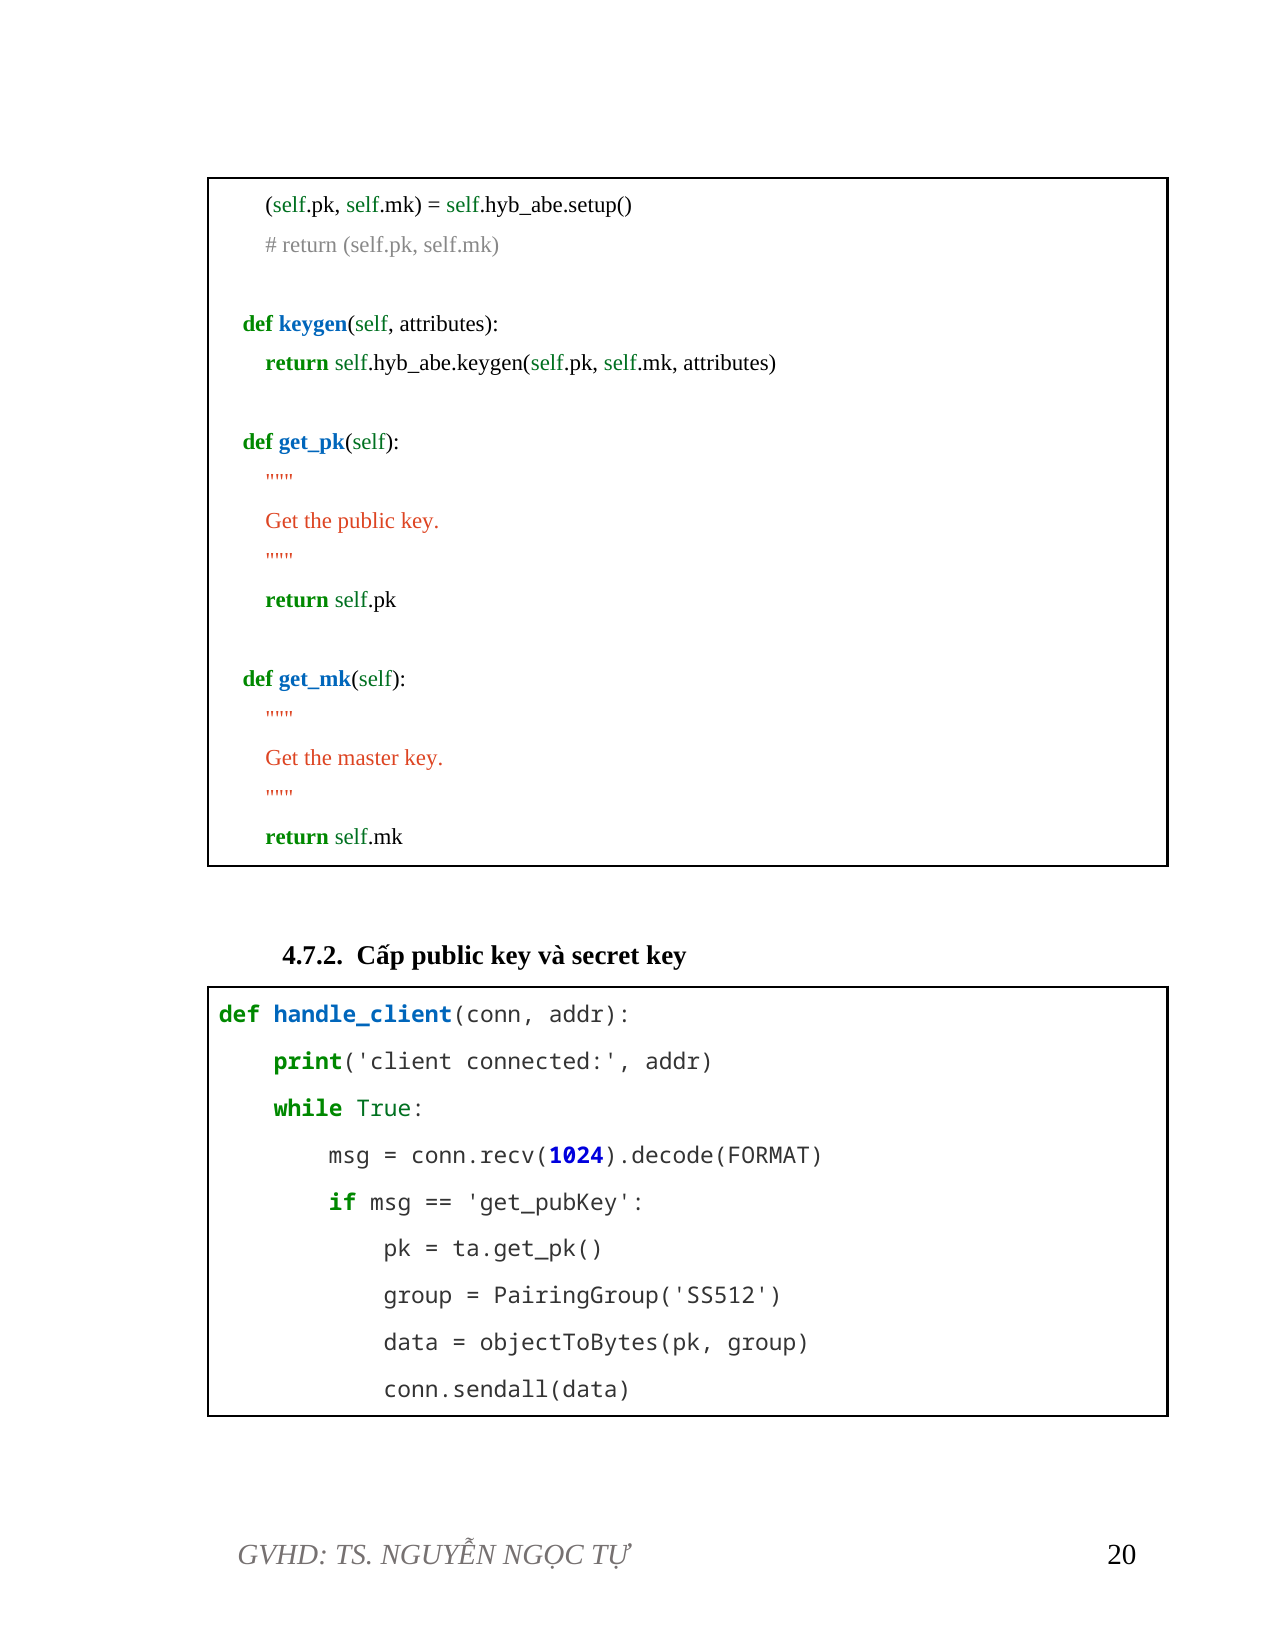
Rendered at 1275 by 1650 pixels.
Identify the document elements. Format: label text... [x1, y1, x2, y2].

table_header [209, 988, 1166, 1415]
subtitle Cấp public key và secret key [282, 939, 1156, 970]
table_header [209, 179, 1166, 865]
